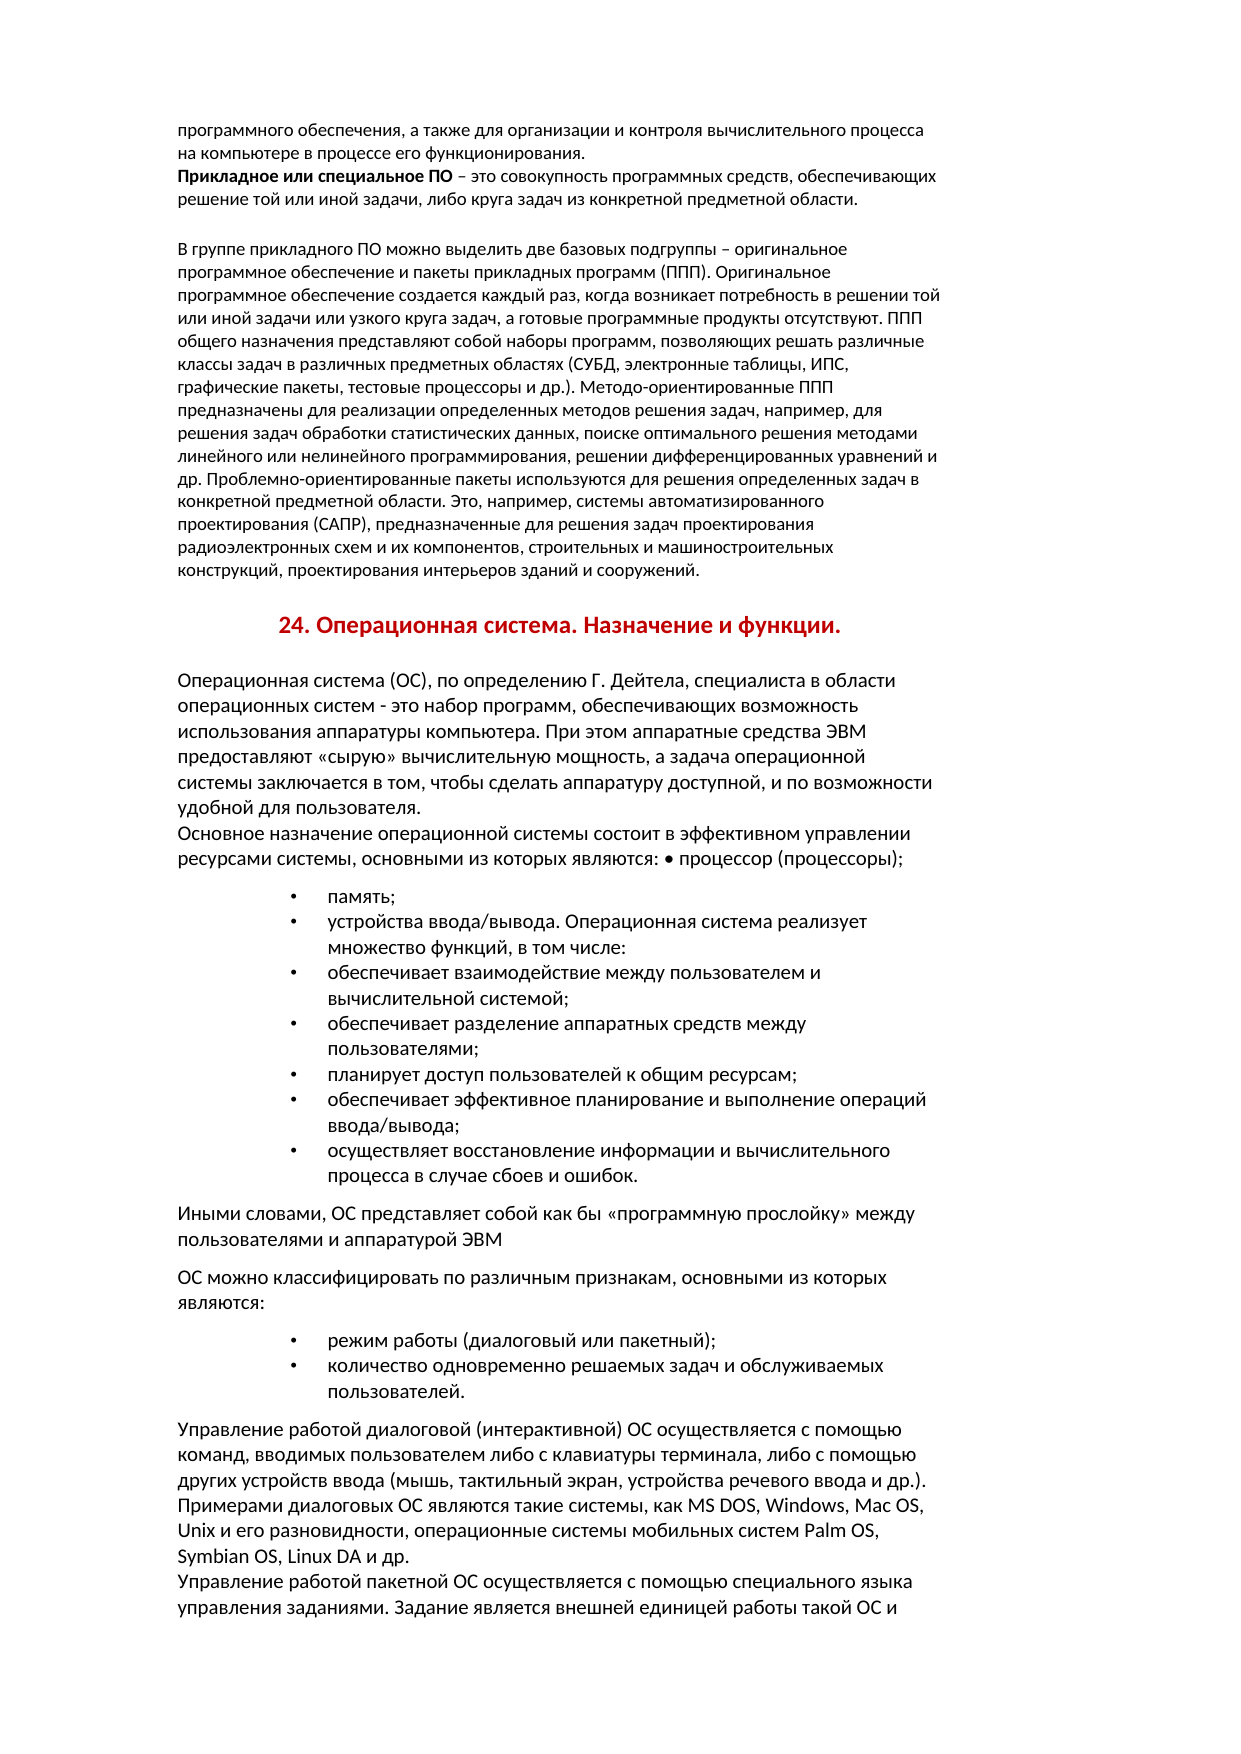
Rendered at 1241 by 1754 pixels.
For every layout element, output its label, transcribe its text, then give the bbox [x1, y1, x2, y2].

list осуществляет восстановление информации и вычислительного процесса в случае сбоев и ошибок. [290, 1137, 943, 1188]
text Прикладное или специальное ПО – это совокупность программных средств, обеспечивающих решение той или иной задачи, либо круга задач из конкретной предметной области. [177, 164, 943, 210]
text Основное назначение операционной системы состоит в эффективном управлении ресурсами системы, основными из которых являются: • процессор (процессоры); [177, 820, 943, 871]
list обеспечивает эффективное планирование и выполнение операций ввода/вывода; [290, 1086, 943, 1137]
list обеспечивает разделение аппаратных средств между пользователями; [290, 1010, 943, 1061]
text Управление работой диалоговой (интерактивной) ОС осуществляется с помощью команд, вводимых пользователем либо с клавиатуры терминала, либо с помощью других устройств ввода (мышь, тактильный экран, устройства речевого ввода и др.). Примерами диалоговых ОС являются такие системы, как MS DOS, Windows, Mac OS, Unix и его разновидности, операционные системы мобильных систем Palm OS, Symbian OS, Linux DA и др. [177, 1416, 943, 1568]
list устройства ввода/вывода. Операционная система реализует множество функций, в том числе: [290, 908, 943, 959]
list планирует доступ пользователей к общим ресурсам; [290, 1061, 943, 1086]
list режим работы (диалоговый или пакетный); [290, 1327, 943, 1353]
list обеспечивает взаимодействие между пользователем и вычислительной системой; [290, 959, 943, 1010]
list память; [290, 883, 943, 908]
text 24. Операционная система. Назначение и функции. [177, 609, 943, 639]
text В группе прикладного ПО можно выделить две базовых подгруппы – оригинальное программное обеспечение и пакеты прикладных программ (ППП). Оригинальное программное обеспечение создается каждый раз, когда возникает потребность в решении той или иной задачи или узкого круга задач, а готовые программные продукты отсутствуют. ППП общего назначения представляют собой наборы программ, позволяющих решать различные классы задач в различных предметных областях (СУБД, электронные таблицы, ИПС, графические пакеты, тестовые процессоры и др.). Методо-ориентированные ППП предназначены для реализации определенных методов решения задач, например, для решения задач обработки статистических данных, поиске оптимального решения методами линейного или нелинейного программирования, решении дифференцированных уравнений и др. Проблемно-ориентированные пакеты используются для решения определенных задач в конкретной предметной области. Это, например, системы автоматизированного проектирования (САПР), предназначенные для решения задач проектирования радиоэлектронных схем и их компонентов, строительных и машиностроительных конструкций, проектирования интерьеров зданий и сооружений. [177, 237, 943, 581]
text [177, 118, 943, 164]
list количество одновременно решаемых задач и обслуживаемых пользователей. [290, 1353, 943, 1403]
text Операционная система (ОС), по определению Г. Дейтела, специалиста в области операционных систем - это набор программ, обеспечивающих возможность использования аппаратуры компьютера. При этом аппаратные средства ЭВМ предоставляют «сырую» вычислительную мощность, а задача операционной системы заключается в том, чтобы сделать аппаратуру доступной, и по возможности удобной для пользователя. [177, 667, 943, 820]
text ОС можно классифицировать по различным признакам, основными из которых являются: [177, 1264, 943, 1315]
text Иными словами, ОС представляет собой как бы «программную прослойку» между пользователями и аппаратурой ЭВМ [177, 1201, 943, 1251]
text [177, 1568, 943, 1619]
